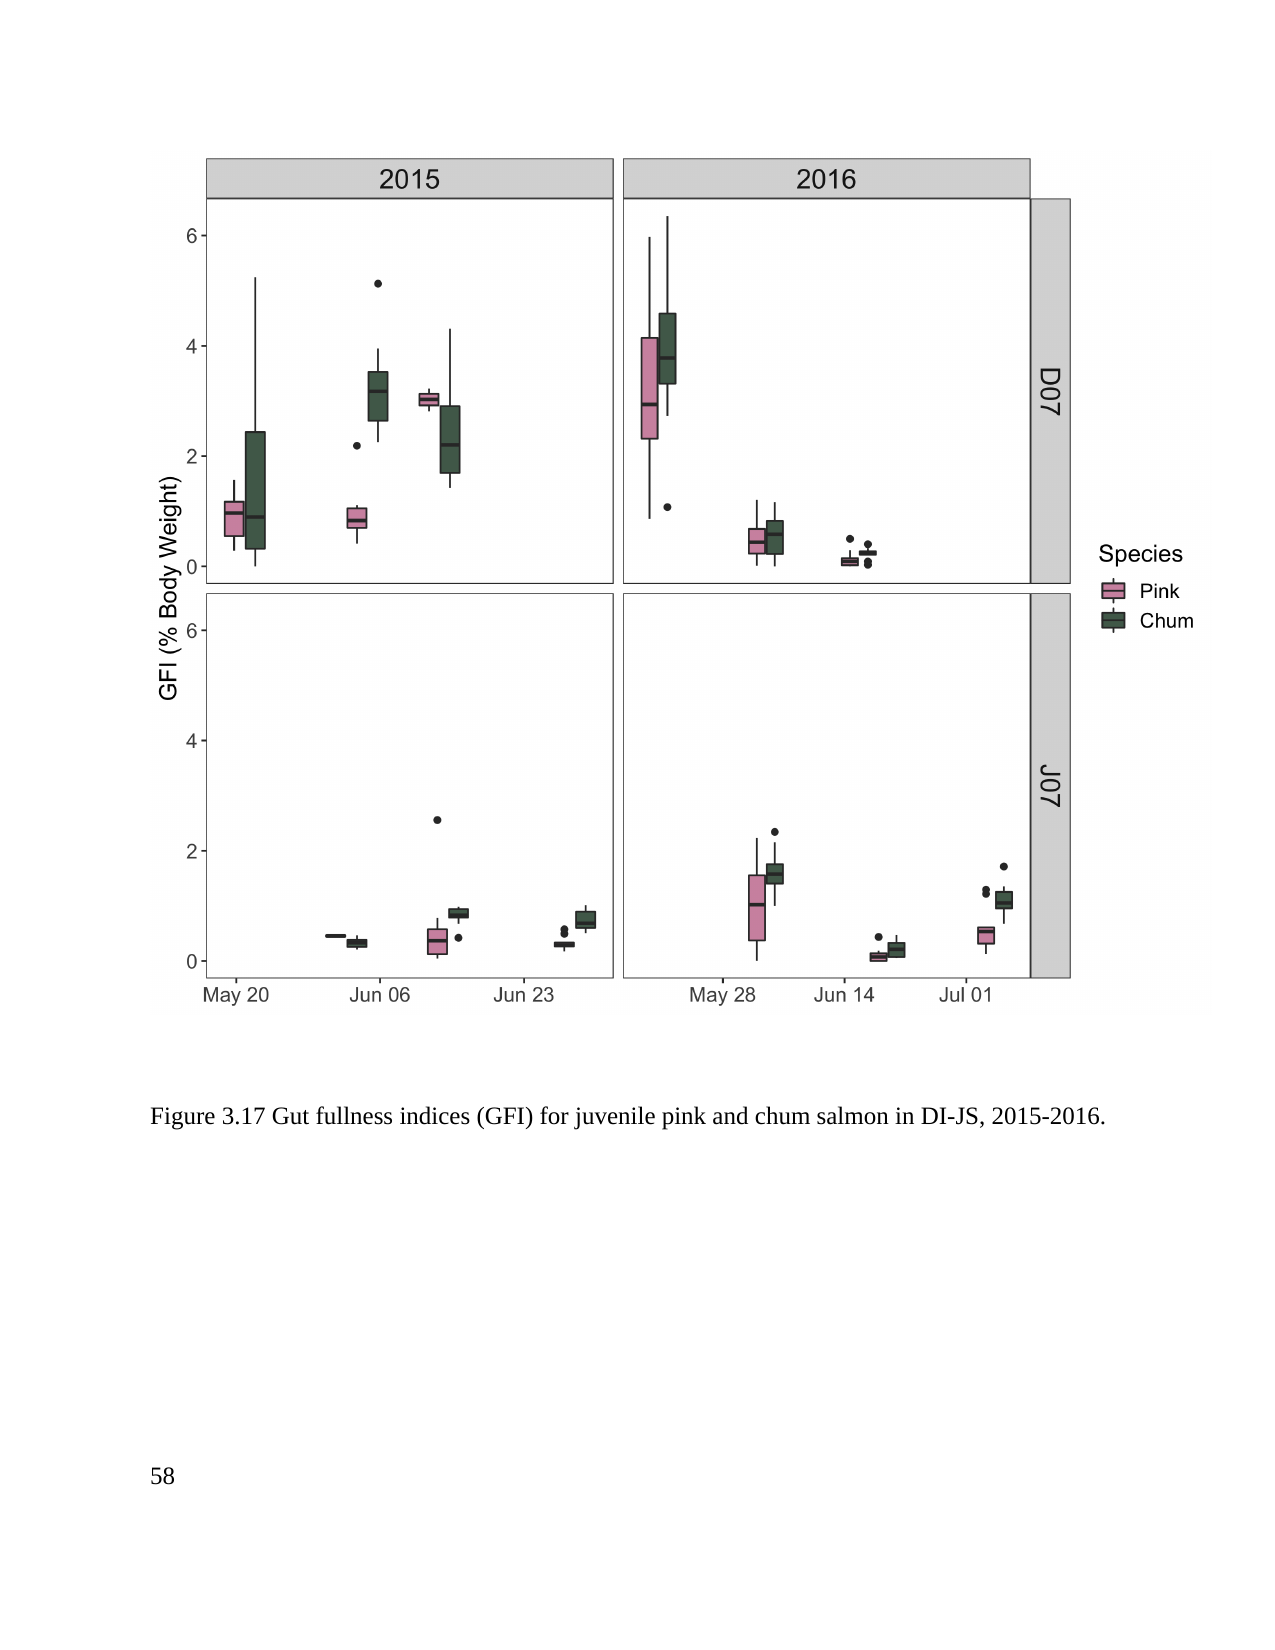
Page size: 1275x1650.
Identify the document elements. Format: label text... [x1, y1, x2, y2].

picture [150, 150, 1213, 1015]
